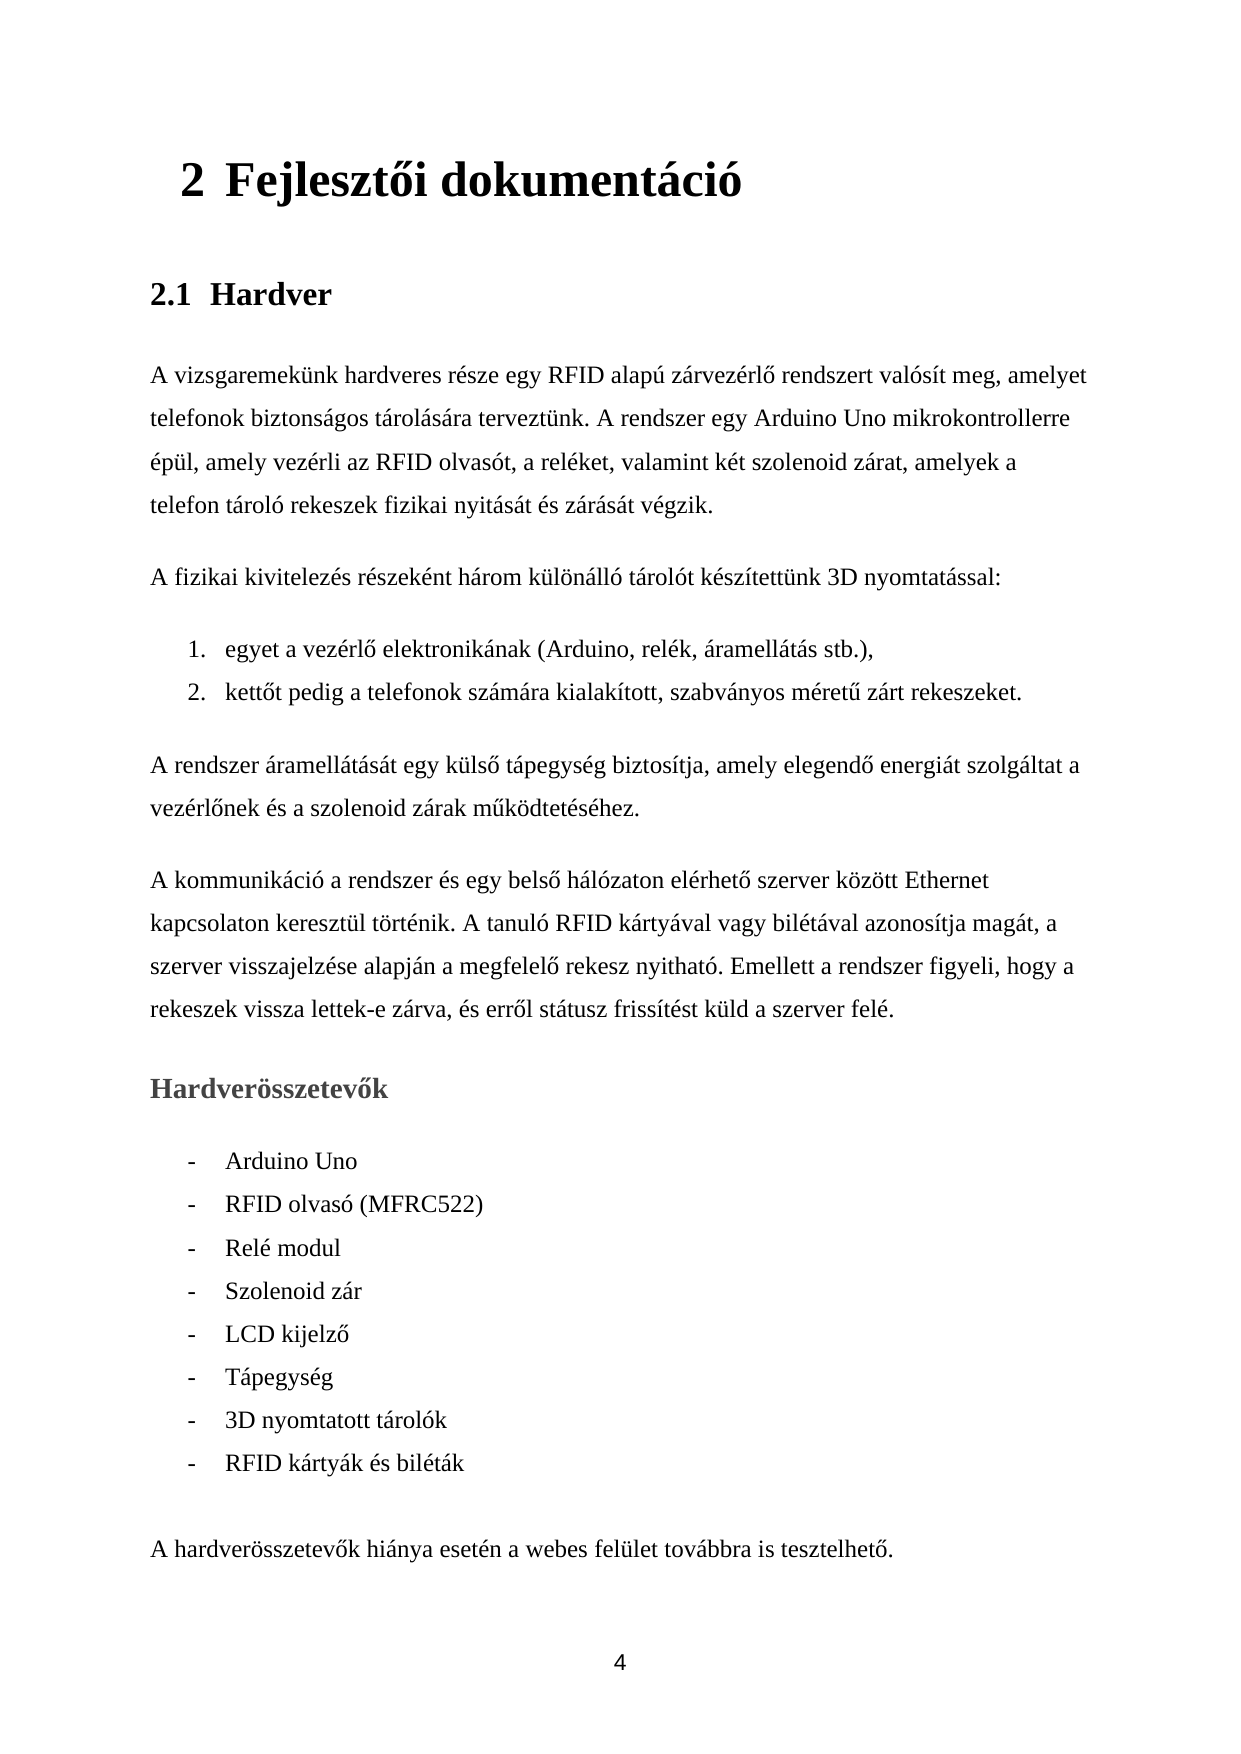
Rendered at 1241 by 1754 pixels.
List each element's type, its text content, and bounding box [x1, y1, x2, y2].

list egyet a vezérlő elektronikának (Arduino, relék, áramellátás stb.), [187, 634, 1090, 663]
text A kommunikáció a rendszer és egy belső hálózaton elérhető szerver között Ethernet kapcsolaton keresztül történik. A tanuló RFID kártyával vagy bilétával azonosítja magát, a szerver visszajelzése alapján a megfelelő rekesz nyitható. Emellett a rendszer figyeli, hogy a rekeszek vissza lettek-e zárva, és erről státusz frissítést küld a szerver felé. [150, 865, 1090, 1023]
list 3D nyomtatott tárolók [187, 1405, 1090, 1434]
subtitle Hardver [150, 274, 1090, 312]
text A fizikai kivitelezés részeként három különálló tárolót készítettünk 3D nyomtatással: [150, 562, 1090, 591]
subtitle Fejlesztői dokumentáció [180, 150, 1090, 207]
text A hardverösszetevők hiánya esetén a webes felület továbbra is tesztelhető. [150, 1534, 1090, 1563]
list LCD kijelző [187, 1319, 1090, 1348]
text A vizsgaremekünk hardveres része egy RFID alapú zárvezérlő rendszert valósít meg, amelyet telefonok biztonságos tárolására terveztünk. A rendszer egy Arduino Uno mikrokontrollerre épül, amely vezérli az RFID olvasót, a reléket, valamint két szolenoid zárat, amelyek a telefon tároló rekeszek fizikai nyitását és zárását végzik. [150, 360, 1090, 518]
list RFID kártyák és biléták [187, 1448, 1090, 1477]
list Szolenoid zár [187, 1276, 1090, 1304]
subtitle Hardverösszetevők [150, 1071, 1090, 1104]
list kettőt pedig a telefonok számára kialakított, szabványos méretű zárt rekeszeket. [187, 677, 1090, 706]
list RFID olvasó (MFRC522) [187, 1189, 1090, 1218]
list Relé modul [187, 1233, 1090, 1261]
list Tápegység [187, 1362, 1090, 1391]
text A rendszer áramellátását egy külső tápegység biztosítja, amely elegendő energiát szolgáltat a vezérlőnek és a szolenoid zárak működtetéséhez. [150, 750, 1090, 822]
list Arduino Uno [187, 1146, 1090, 1175]
